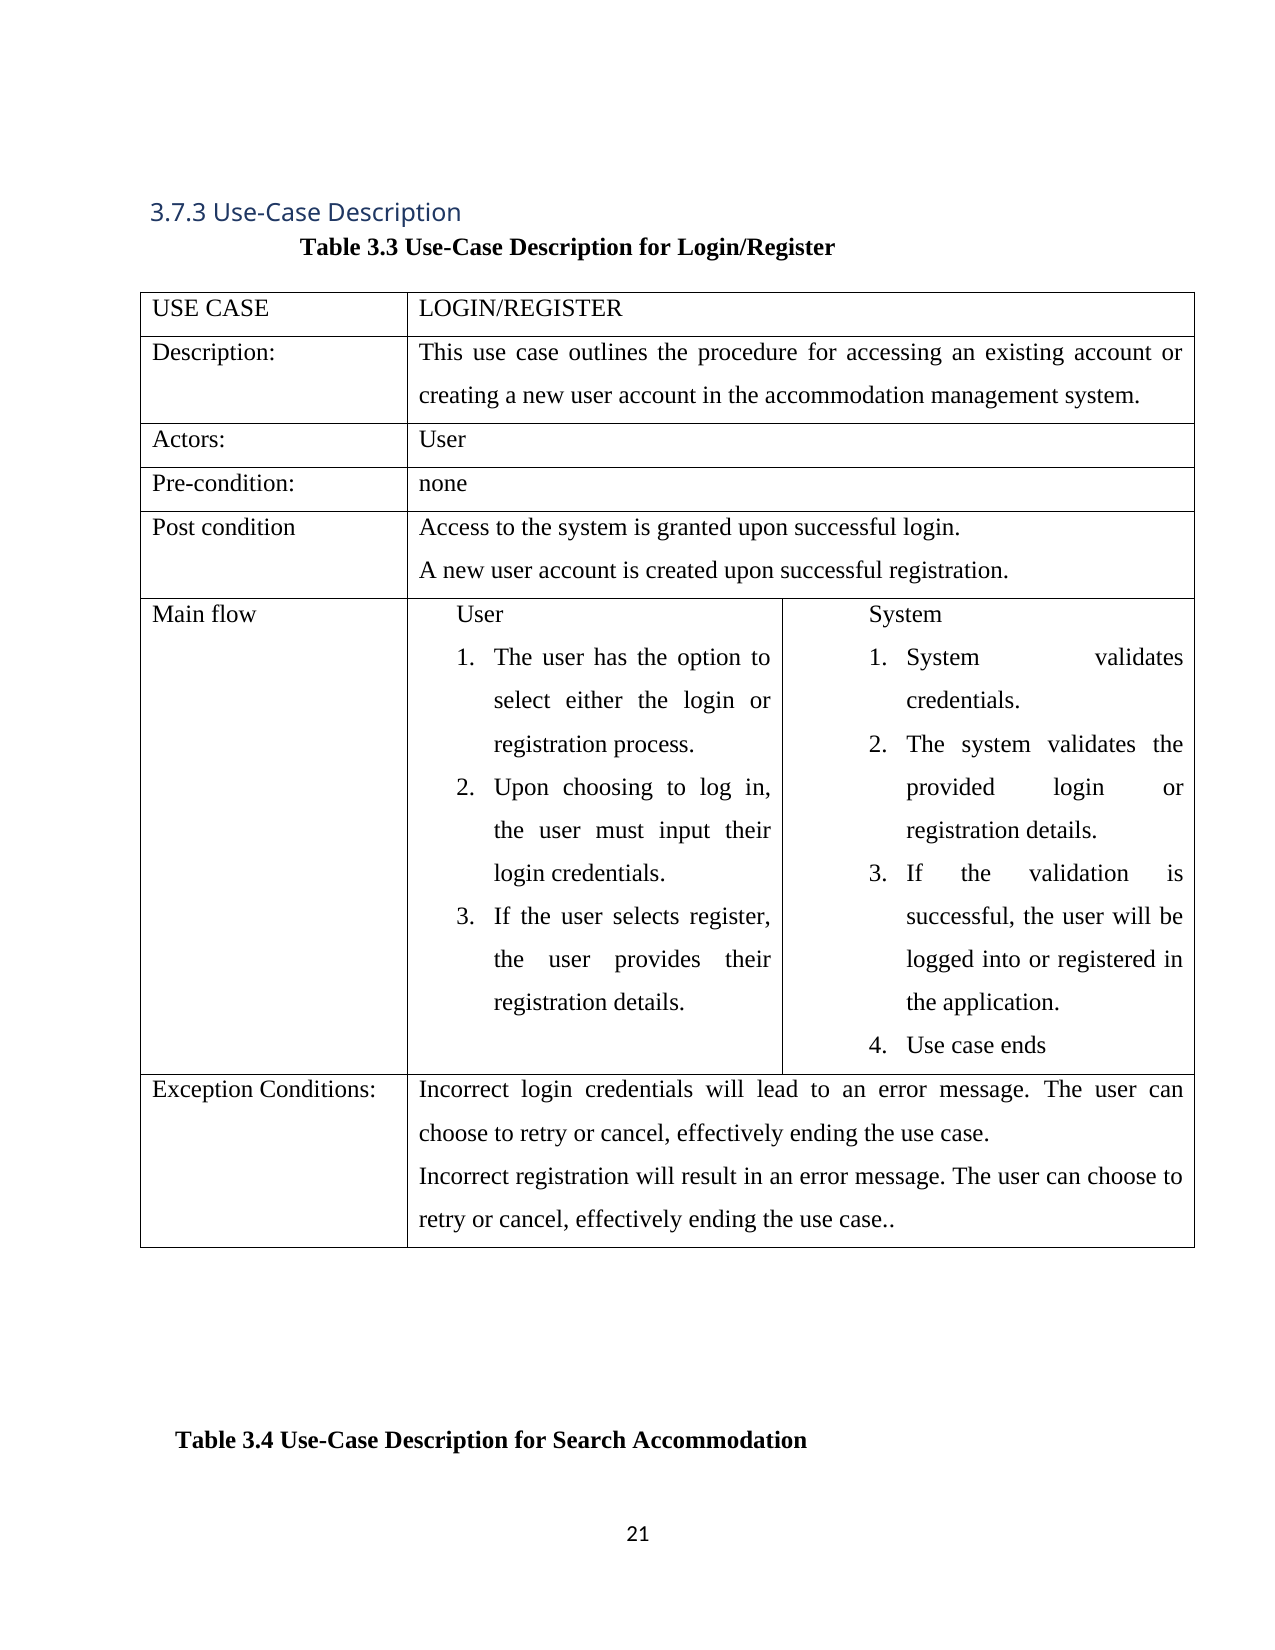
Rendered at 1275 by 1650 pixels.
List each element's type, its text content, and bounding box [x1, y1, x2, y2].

table_header LOGIN/REGISTER [408, 293, 1194, 336]
table_cell none [408, 468, 1194, 511]
table_cell Exception Conditions: [141, 1075, 407, 1247]
subtitle 3.7.3 Use-Case Description [150, 195, 1125, 229]
table_cell Actors: [141, 424, 407, 467]
table_cell System System validates credentials. The system validates the provided login or registration details. If the validation is successful, the user will be logged into or registered in the application. Use case ends [783, 599, 1194, 1073]
table_cell Description: [141, 337, 407, 423]
table_cell Pre-condition: [141, 468, 407, 511]
table_cell Post condition [141, 512, 407, 598]
table_header USE CASE [141, 293, 407, 336]
table_cell This use case outlines the procedure for accessing an existing account or creating a new user account in the accommodation management system. [408, 337, 1194, 423]
table_cell User The user has the option to select either the login or registration process. Upon choosing to log in, the user must input their login credentials. If the user selects register, the user provides their registration details. [408, 599, 782, 1073]
table_cell User [408, 424, 1194, 467]
table_cell Access to the system is granted upon successful login. A new user account is created upon successful registration. [408, 512, 1194, 598]
table_cell Main flow [141, 599, 407, 1073]
text Table 3.3 Use-Case Description for Login/Register [150, 232, 1125, 261]
table_cell Incorrect login credentials will lead to an error message. The user can choose to retry or cancel, effectively ending the use case. Incorrect registration will result in an error message. The user can choose to retry or cancel, effectively ending the use case.. [408, 1075, 1194, 1247]
text Table 3.4 Use-Case Description for Search Accommodation [150, 1425, 1125, 1454]
